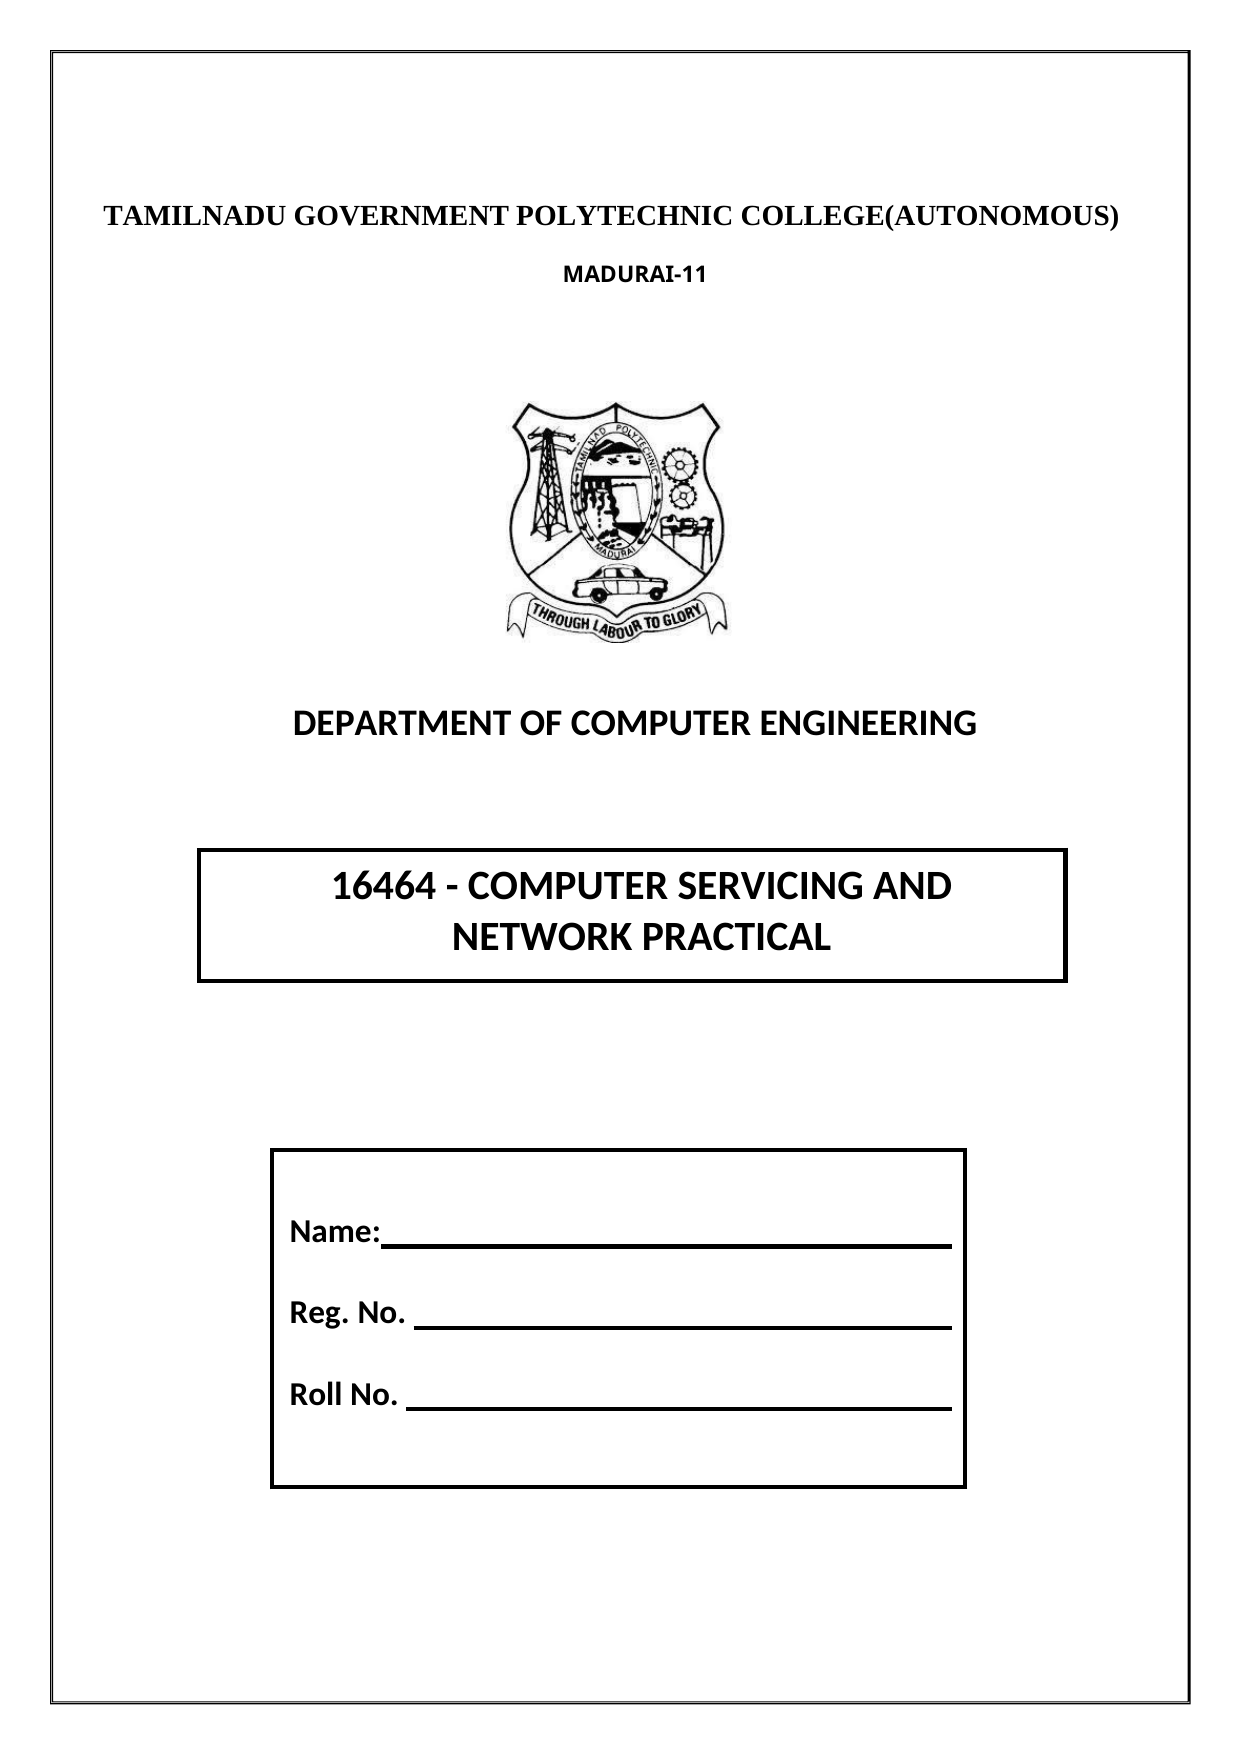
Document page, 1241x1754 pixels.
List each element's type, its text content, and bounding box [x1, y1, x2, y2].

picture [505, 401, 732, 643]
text DEPARTMENT OF COMPUTER ENGINEERING [166, 699, 1104, 745]
title TAMILNADU GOVERNMENT POLYTECHNIC COLLEGE(AUTONOMOUS) [53, 198, 1215, 232]
subtitle MADURAI-11 [166, 258, 1104, 289]
